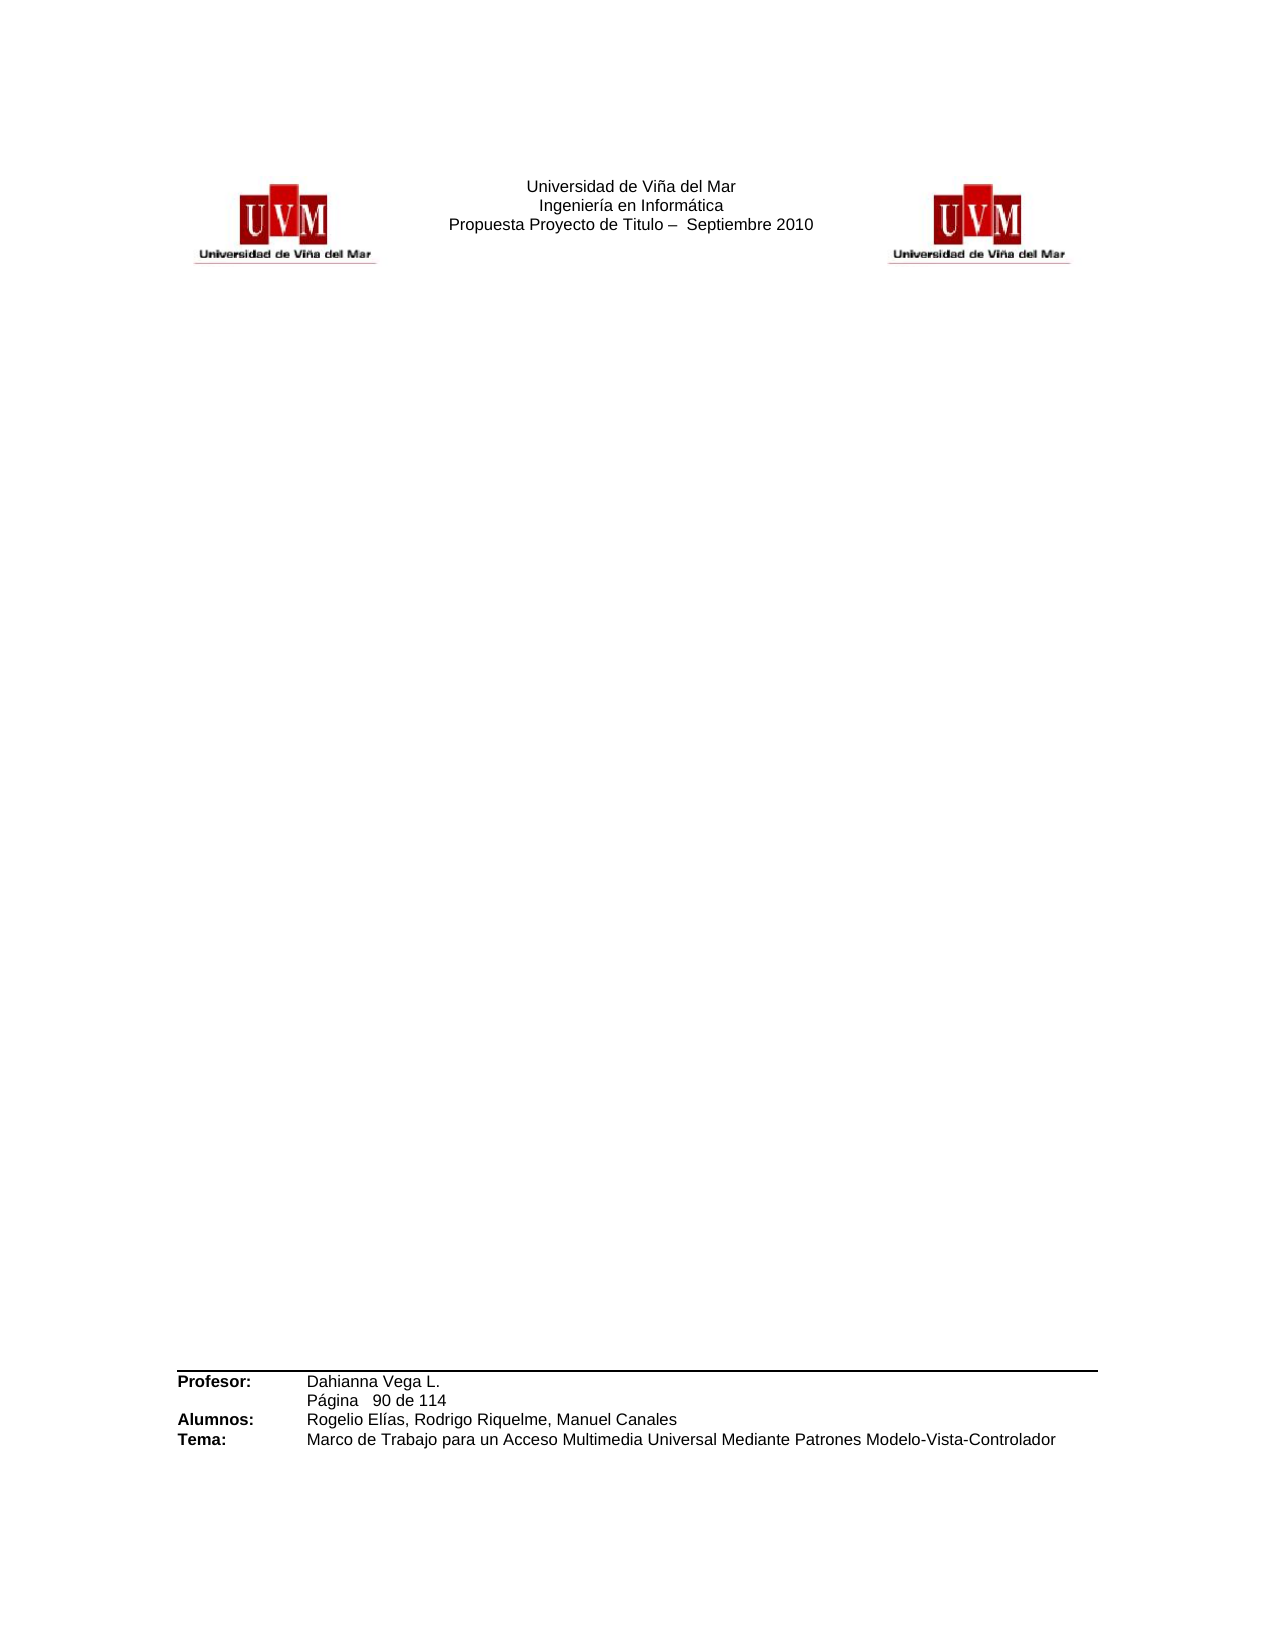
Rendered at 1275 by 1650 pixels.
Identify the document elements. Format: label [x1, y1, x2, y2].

picture [177, 176, 390, 267]
picture [871, 176, 1084, 267]
